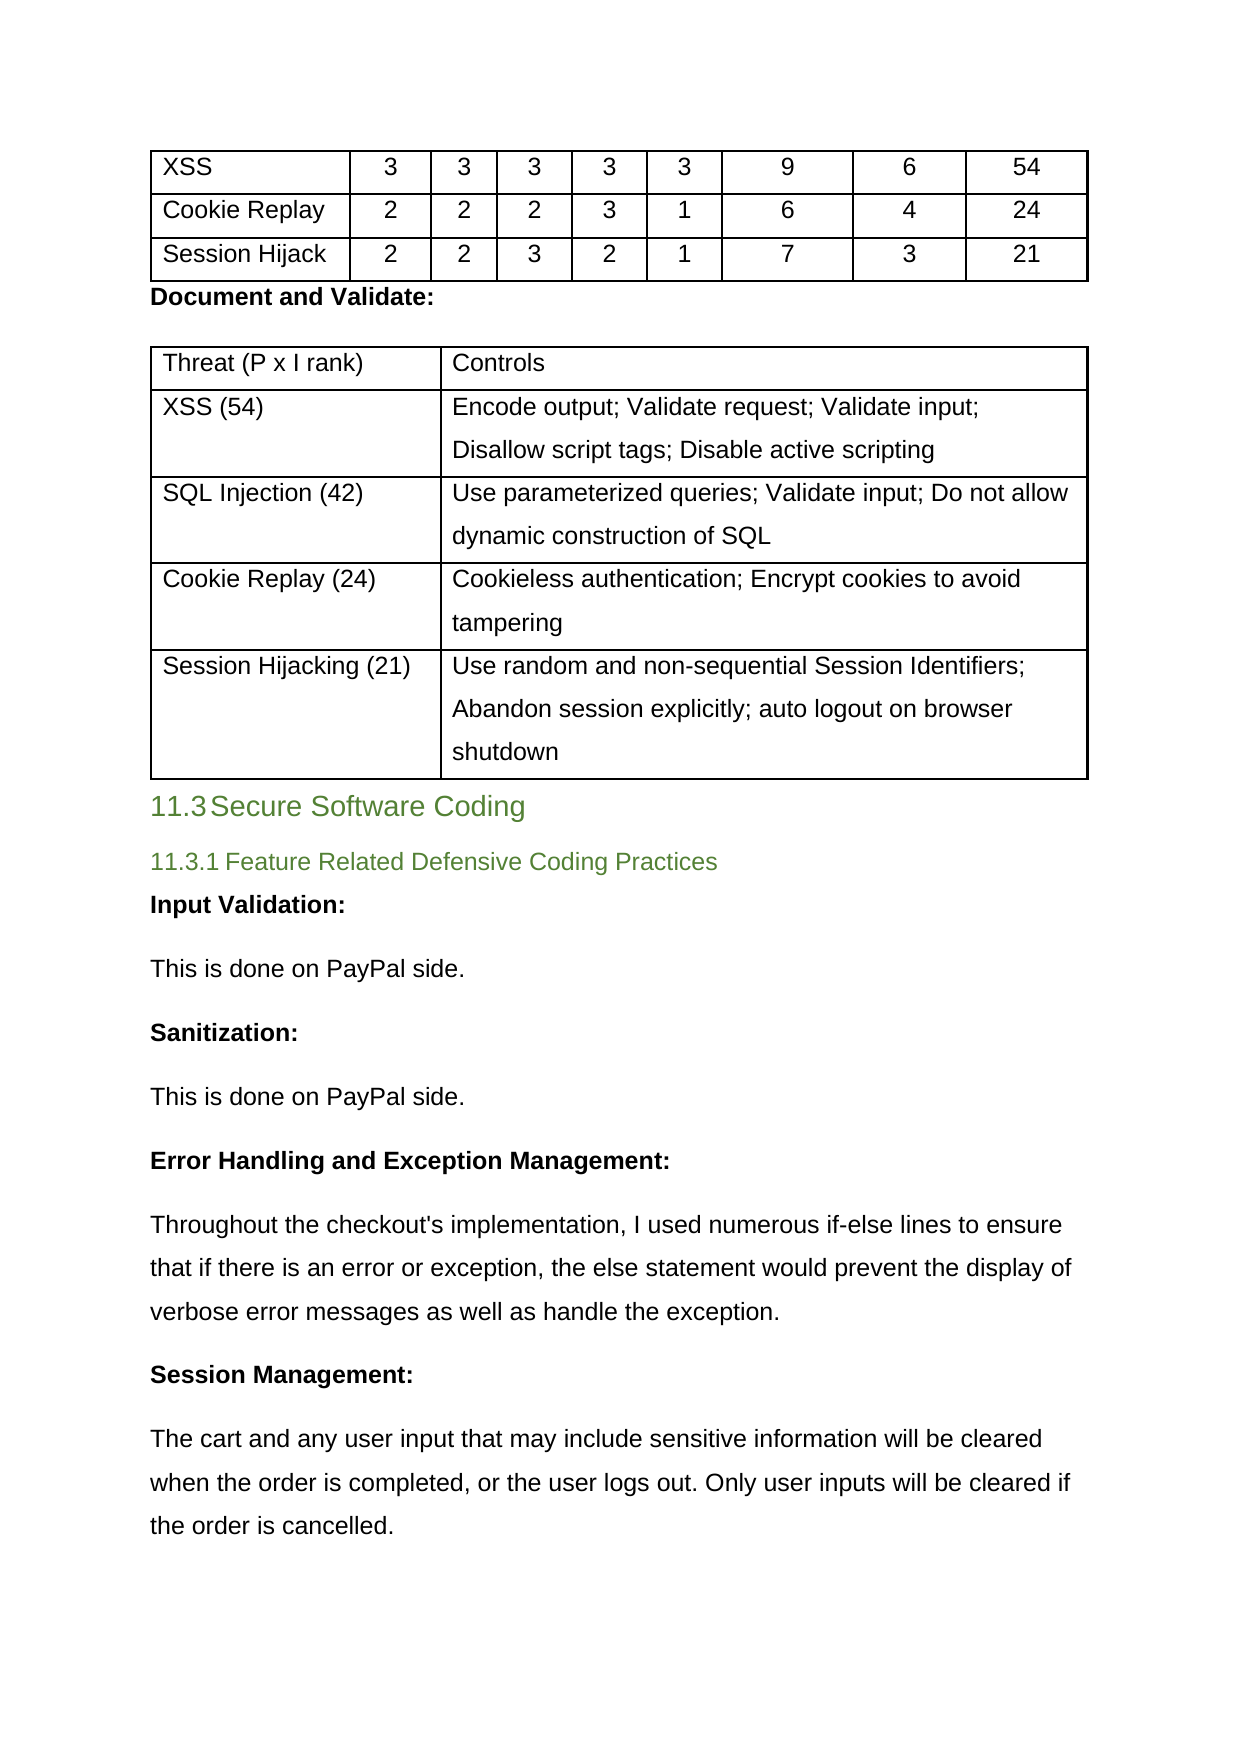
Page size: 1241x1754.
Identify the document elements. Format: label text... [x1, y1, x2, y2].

table_cell 3 [854, 239, 965, 280]
table_cell 6 [723, 195, 852, 237]
text This is done on PayPal side. [150, 1082, 1090, 1111]
table_cell 21 [967, 239, 1086, 280]
table_cell 7 [723, 239, 852, 280]
table_cell 3 [351, 152, 430, 193]
table_cell 9 [723, 152, 852, 193]
subtitle Secure Software Coding [150, 789, 1090, 822]
table_cell 3 [648, 152, 721, 193]
table_cell Use parameterized queries; Validate input; Do not allow dynamic construction of SQL [442, 478, 1086, 562]
table_cell Cookieless authentication; Encrypt cookies to avoid tampering [442, 564, 1086, 649]
table_cell SQL Injection (42) [152, 478, 440, 562]
table_cell 1 [648, 239, 721, 280]
table_cell Cookie Replay (24) [152, 564, 440, 649]
table_cell 3 [498, 239, 571, 280]
table_cell Encode output; Validate request; Validate input; Disallow script tags; Disable active scripting [442, 391, 1086, 476]
table_cell Session Hijacking (21) [152, 651, 440, 778]
table_cell Cookie Replay [152, 195, 349, 237]
table_cell 24 [967, 195, 1086, 237]
table_cell 2 [573, 239, 646, 280]
table_cell 6 [854, 152, 965, 193]
table_cell 3 [432, 152, 496, 193]
table_cell 3 [498, 152, 571, 193]
table_cell 2 [351, 195, 430, 237]
table_cell 54 [967, 152, 1086, 193]
table_cell XSS [152, 152, 349, 193]
table_cell 2 [351, 239, 430, 280]
table_cell 1 [648, 195, 721, 237]
text Document and Validate: [150, 282, 1090, 311]
table_cell 2 [432, 195, 496, 237]
subtitle Feature Related Defensive Coding Practices [150, 847, 1090, 876]
table_cell 4 [854, 195, 965, 237]
table_cell 2 [432, 239, 496, 280]
text Throughout the checkout's implementation, I used numerous if-else lines to ensure that if there is an error or exception, the else statement would prevent the display of verbose error messages as well as handle the exception. [150, 1210, 1090, 1325]
text This is done on PayPal side. [150, 954, 1090, 983]
text Input Validation: [150, 891, 1090, 919]
text The cart and any user input that may include sensitive information will be cleared when the order is completed, or the user logs out. Only user inputs will be cleared if the order is cancelled. [150, 1424, 1090, 1539]
table_cell Use random and non-sequential Session Identifiers; Abandon session explicitly; auto logout on browser shutdown [442, 651, 1086, 778]
table_header Threat (P x I rank) [152, 348, 440, 389]
table_cell XSS (54) [152, 391, 440, 476]
table_cell 2 [498, 195, 571, 237]
text Error Handling and Exception Management: [150, 1146, 1090, 1175]
text Sanitization: [150, 1018, 1090, 1047]
table_cell Session Hijack [152, 239, 349, 280]
table_cell 3 [573, 152, 646, 193]
text Session Management: [150, 1361, 1090, 1389]
table_cell 3 [573, 195, 646, 237]
table_header Controls [442, 348, 1086, 389]
